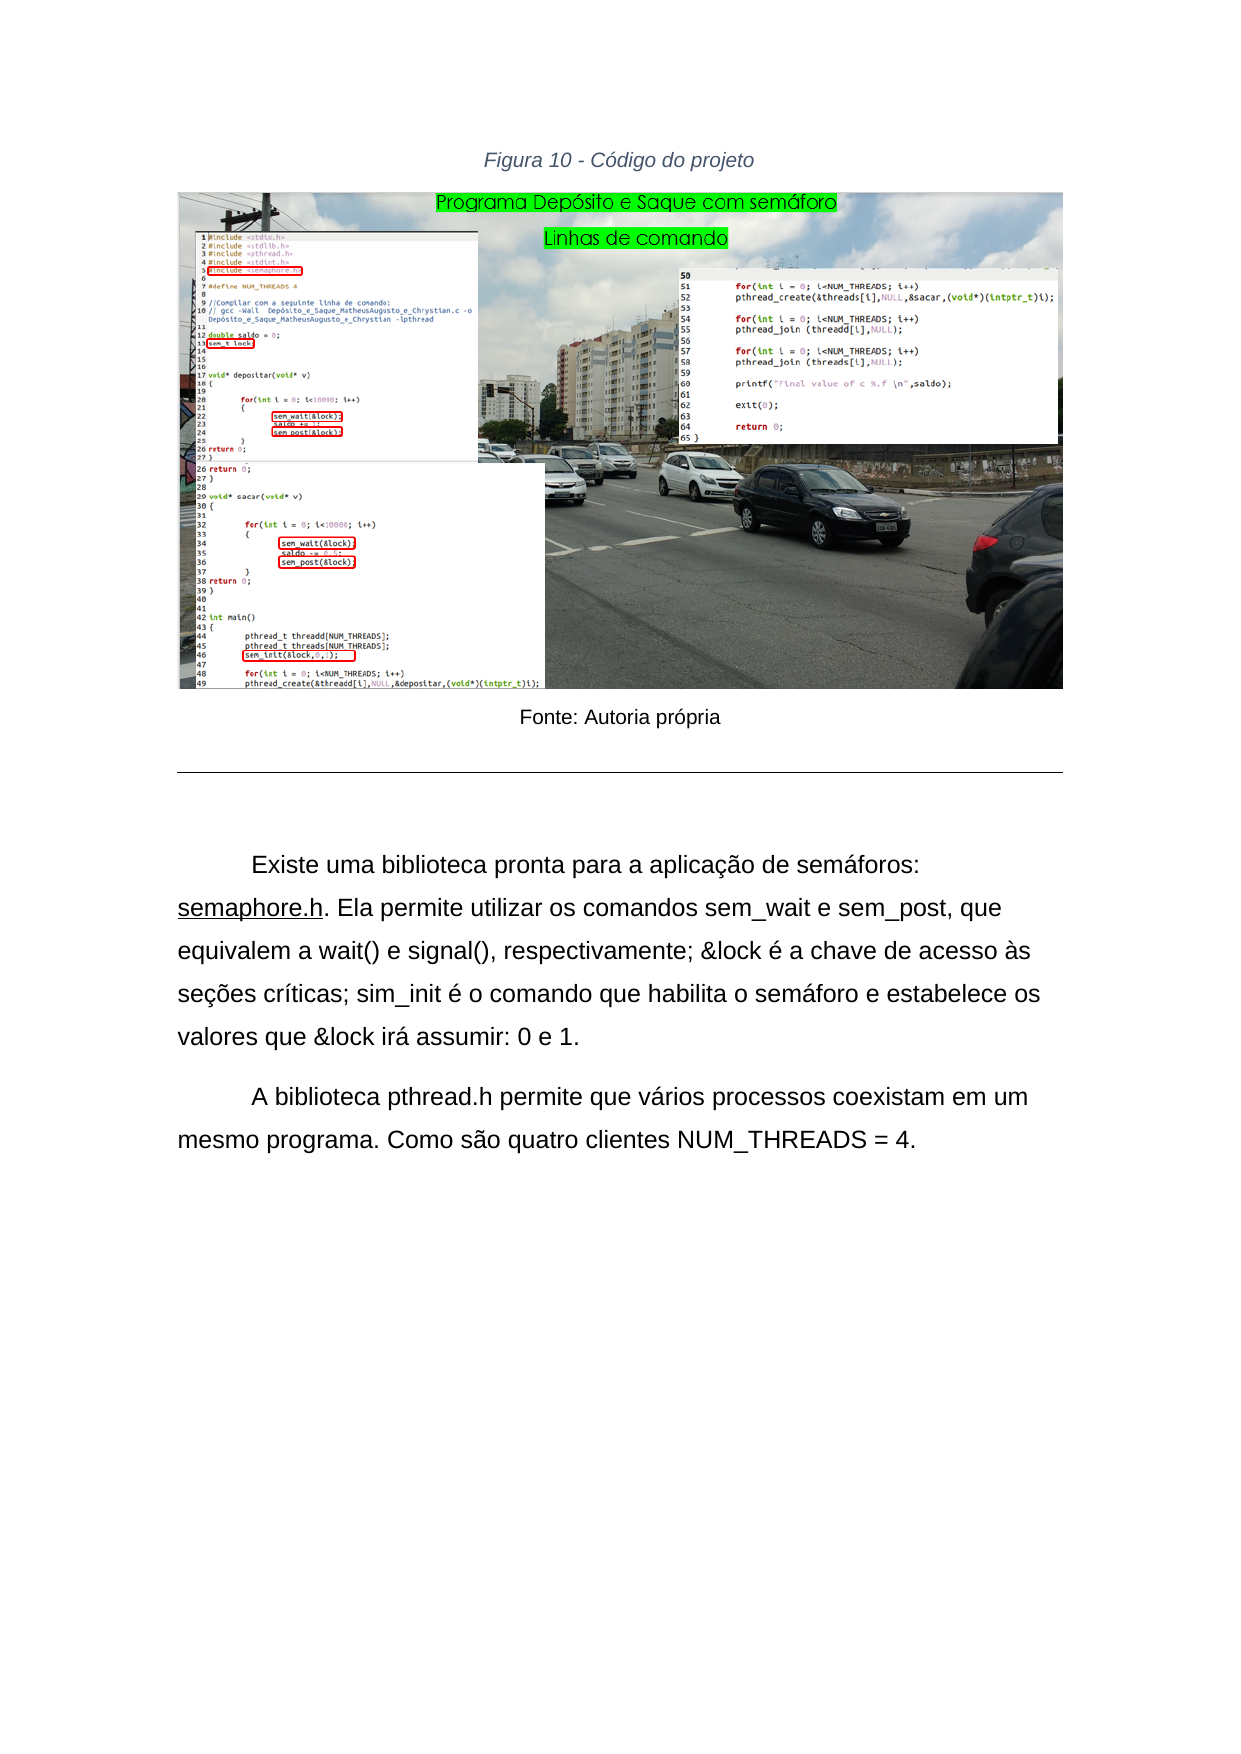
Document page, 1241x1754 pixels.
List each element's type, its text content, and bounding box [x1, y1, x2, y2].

text Figura 10 - Código do projeto [177, 148, 1063, 172]
text A biblioteca pthread.h permite que vários processos coexistam em um mesmo programa. Como são quatro clientes NUM_THREADS = 4. [177, 1082, 1063, 1154]
text Fonte: Autoria própria [177, 705, 1063, 729]
text Existe uma biblioteca pronta para a aplicação de semáforos: semaphore.h. Ela permite utilizar os comandos sem_wait e sem_post, que equivalem a wait() e signal(), respectivamente; &lock é a chave de acesso às seções críticas; sim_init é o comando que habilita o semáforo e estabelece os valores que &lock irá assumir: 0 e 1. [177, 850, 1063, 1051]
picture [177, 192, 1063, 689]
